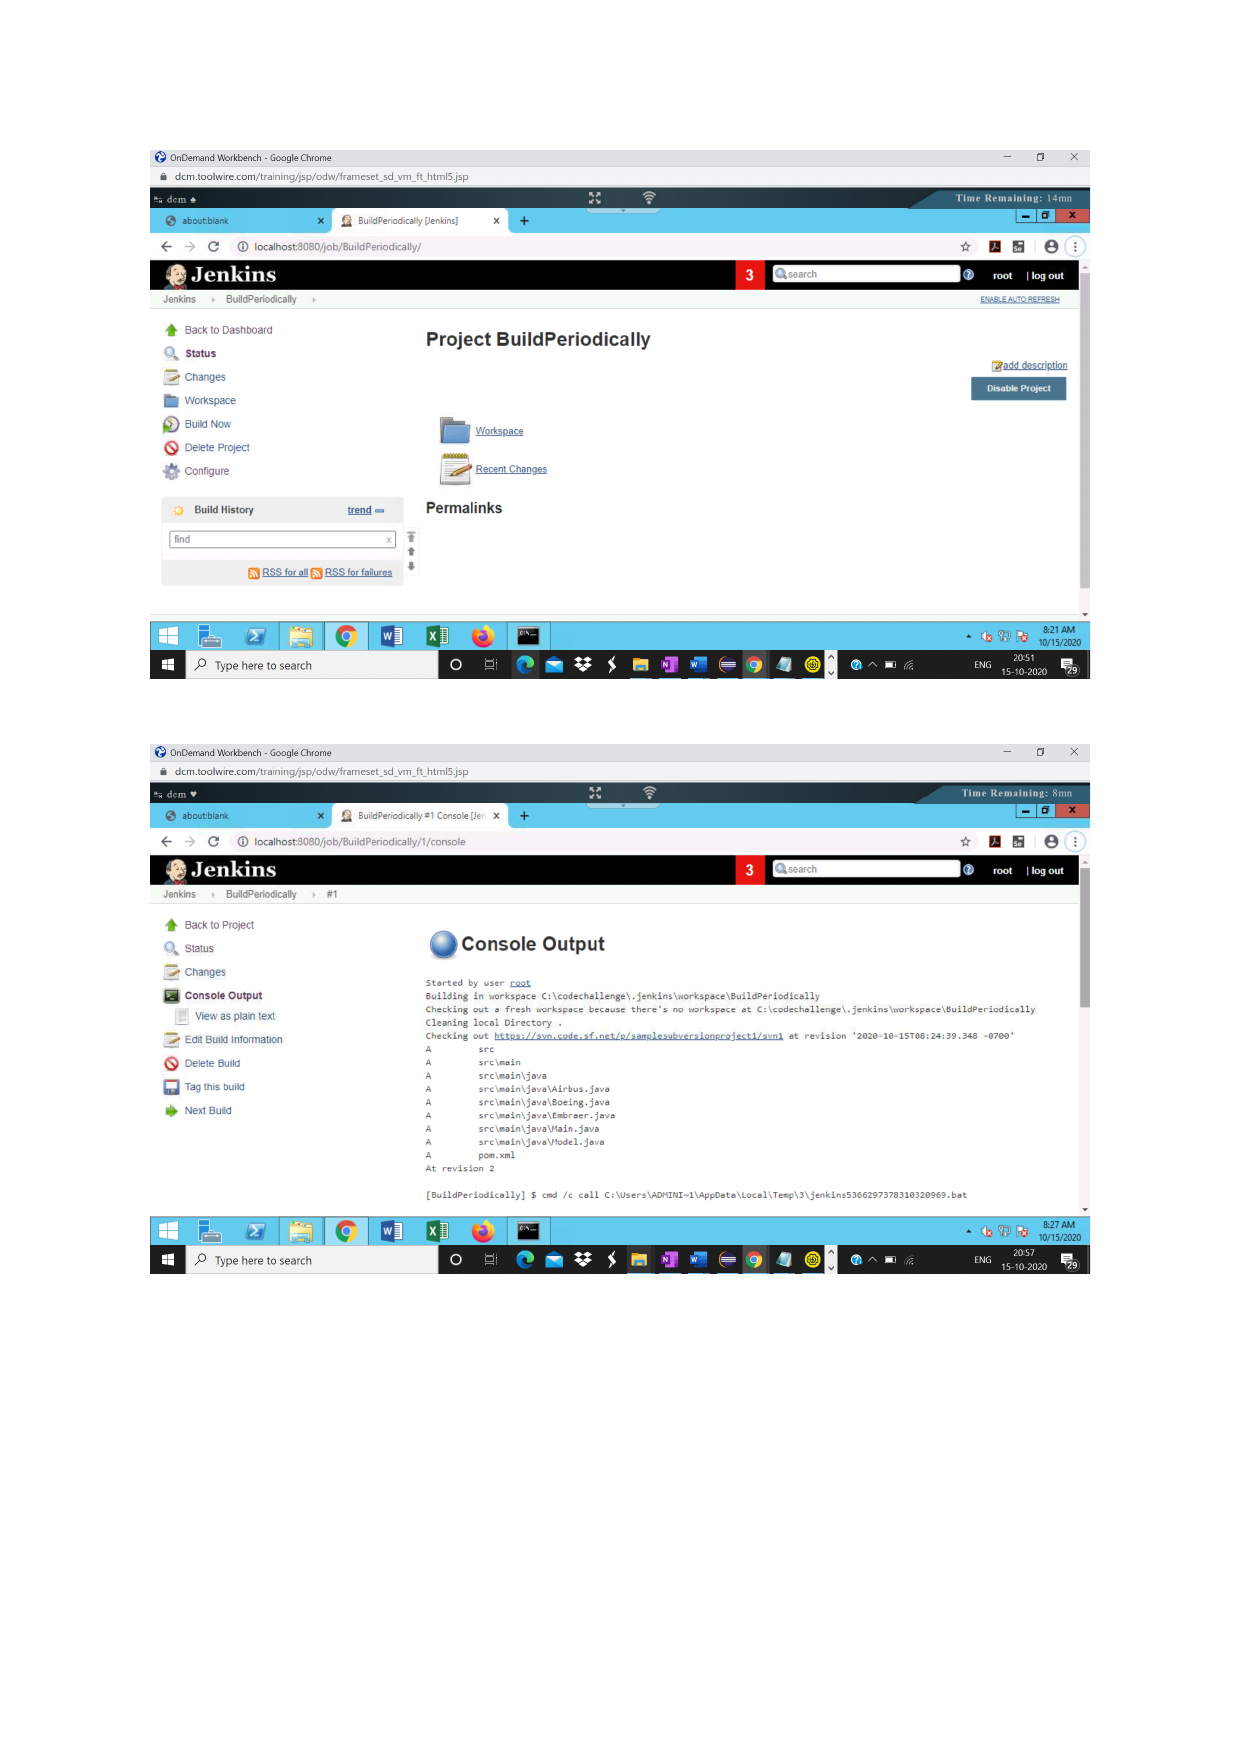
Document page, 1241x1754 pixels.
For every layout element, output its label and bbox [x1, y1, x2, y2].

picture [150, 744, 1091, 1274]
picture [150, 150, 1091, 679]
